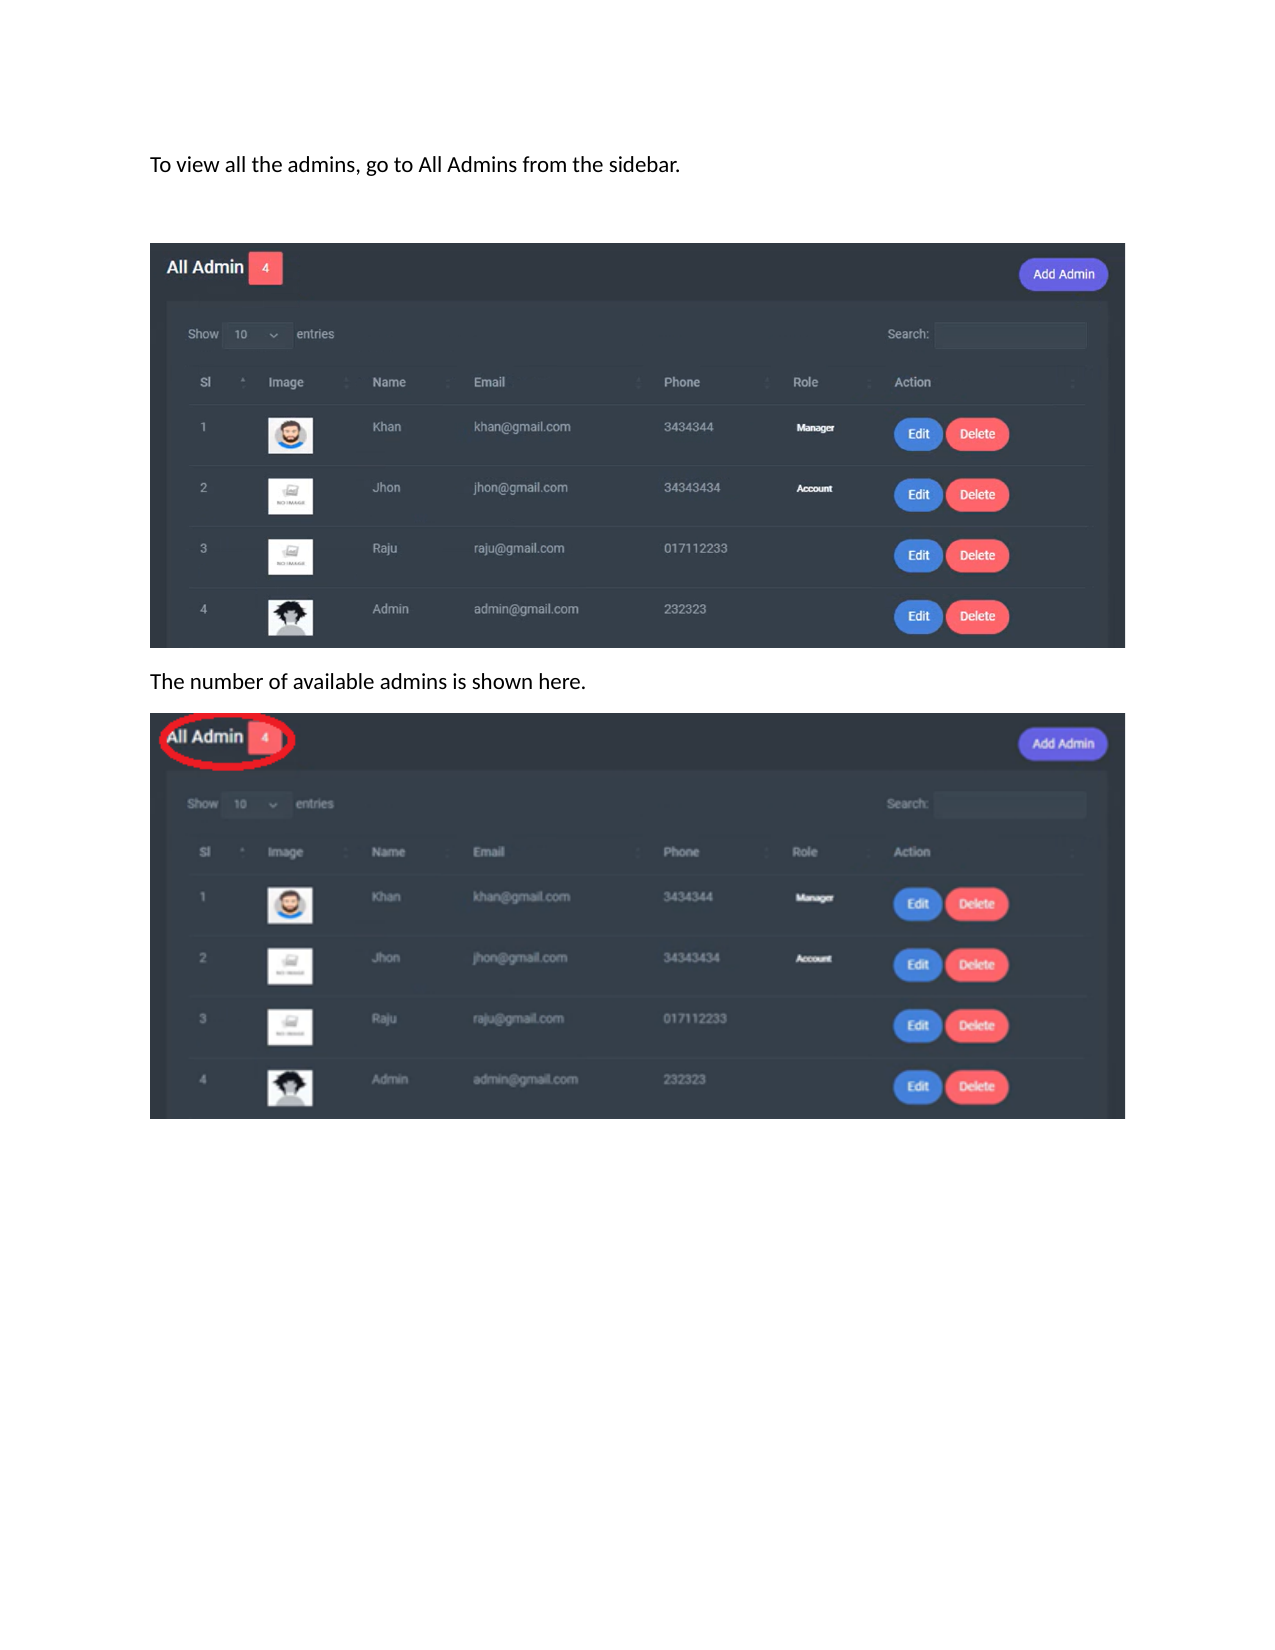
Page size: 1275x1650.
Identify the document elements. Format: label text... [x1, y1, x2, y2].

picture [150, 713, 1125, 1119]
text To view all the admins, go to All Admins from the sidebar. [150, 150, 1125, 178]
text The number of available admins is shown here. [150, 667, 1125, 695]
picture [150, 243, 1125, 648]
